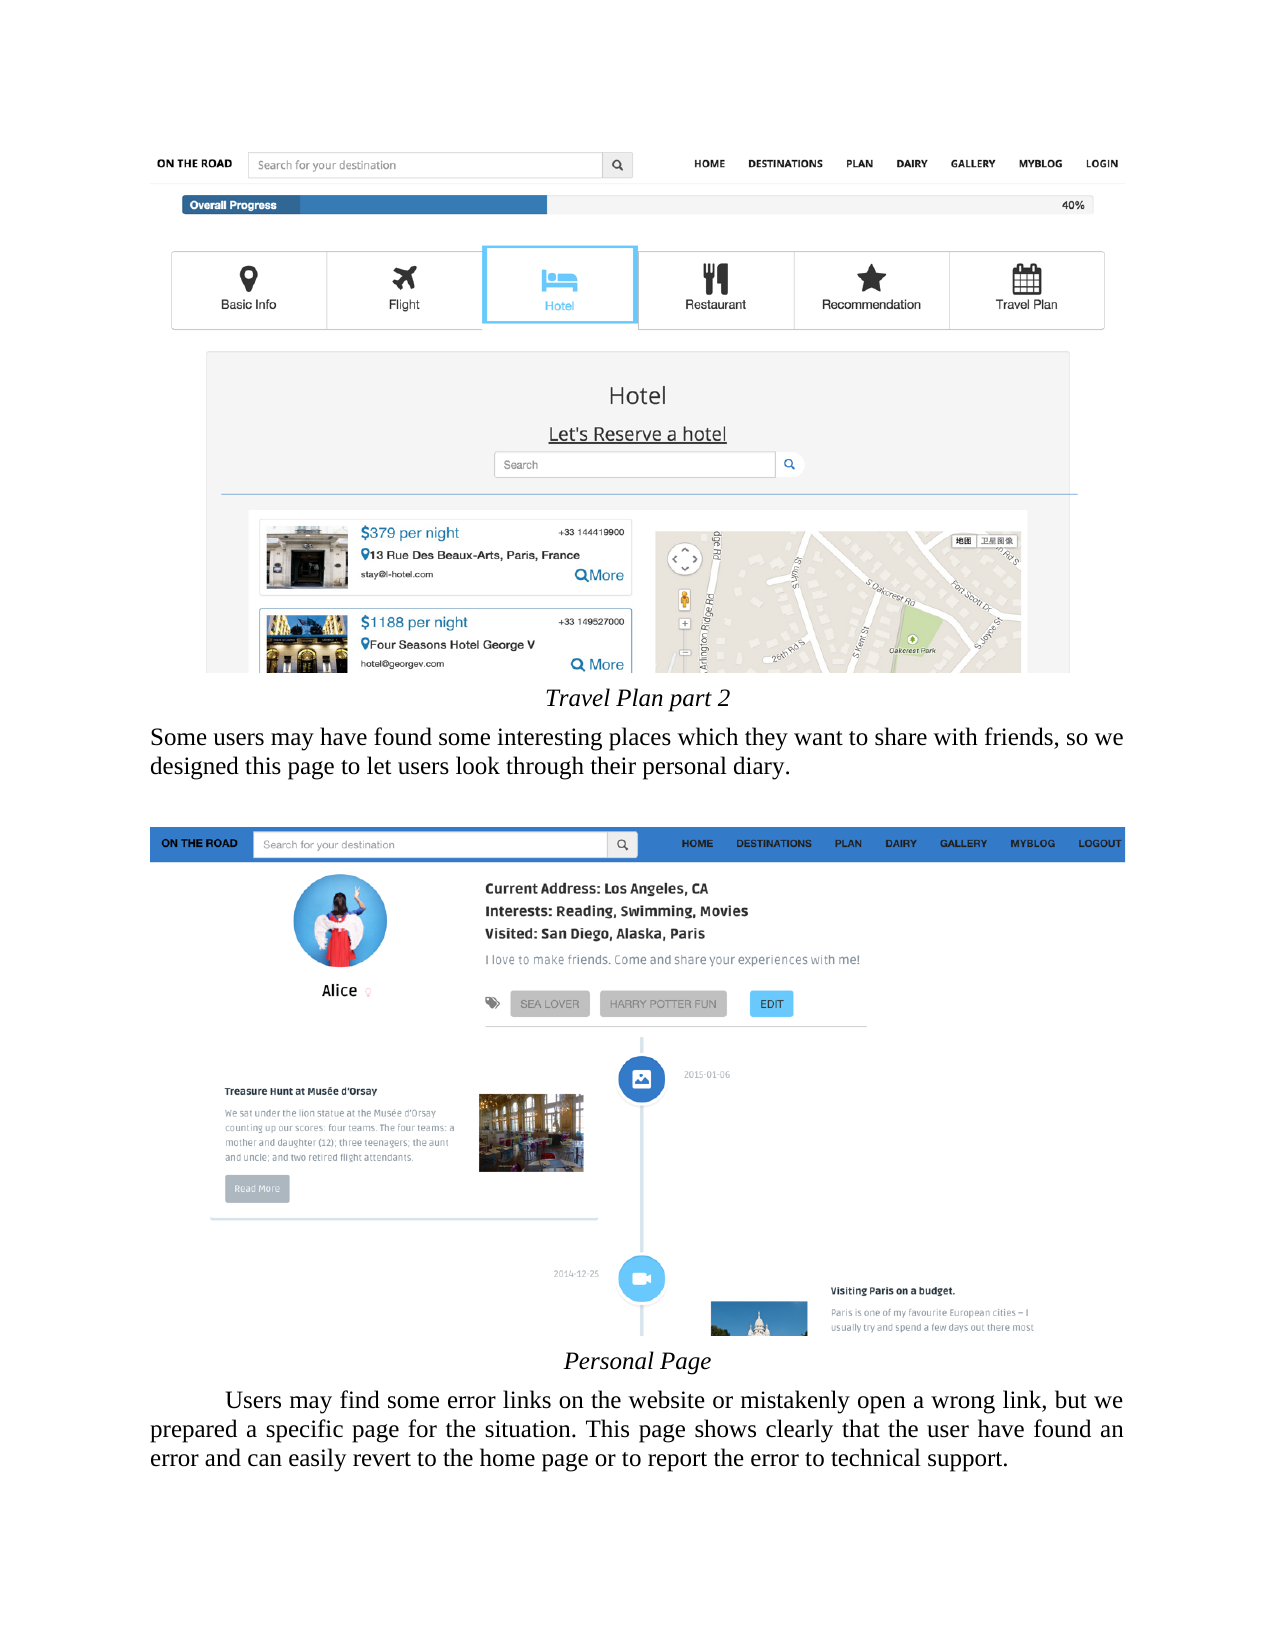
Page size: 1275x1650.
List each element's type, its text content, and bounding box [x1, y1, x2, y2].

picture [150, 150, 1125, 673]
text Users may find some error links on the website or mistakenly open a wrong link, but we prepared a specific page for the situation. This page shows clearly that the user have found an error and can easily revert to the home page or to report the error to technical support. [150, 1385, 1125, 1471]
picture [150, 827, 1125, 1336]
text Travel Plan part 2 [150, 683, 1125, 712]
text Some users may have found some interesting places which they want to share with friends, so we designed this page to let users look through their personal diary. [150, 722, 1125, 780]
text Personal Page [150, 1346, 1125, 1375]
